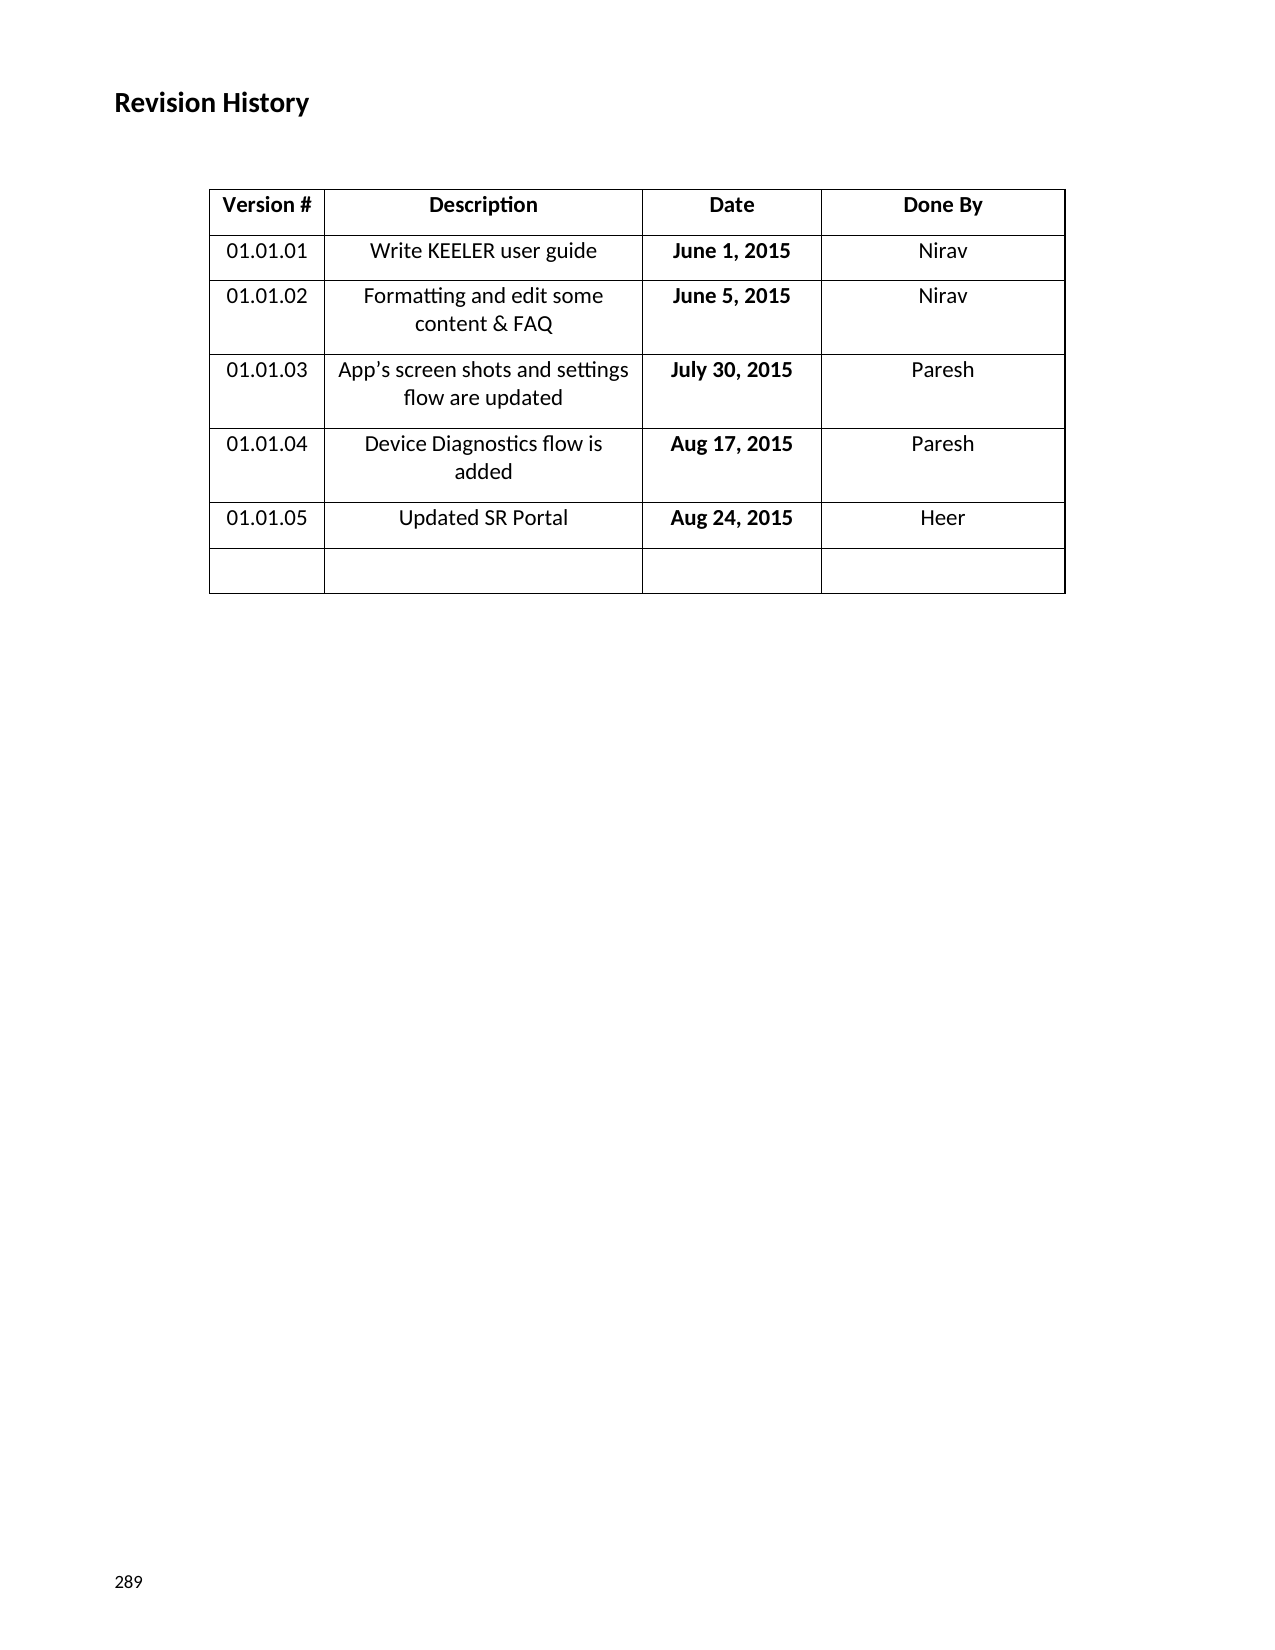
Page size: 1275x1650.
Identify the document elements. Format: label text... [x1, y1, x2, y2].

table_cell July 30, 2015 [643, 355, 821, 428]
table_cell Heer [822, 503, 1064, 547]
table_cell App’s screen shots and settings flow are updated [325, 355, 642, 428]
table_cell Nirav [822, 236, 1064, 280]
table_cell 01.01.05 [210, 503, 324, 547]
table_cell Aug 17, 2015 [643, 429, 821, 502]
table_cell 01.01.02 [210, 281, 324, 354]
table_header Version # [210, 190, 324, 235]
table_header Description [325, 190, 642, 235]
table_cell Write KEELER user guide [325, 236, 642, 280]
table_cell [210, 549, 324, 593]
text Revision History [114, 84, 1198, 120]
table_cell [822, 549, 1064, 593]
table_cell Paresh [822, 355, 1064, 428]
table_cell Paresh [822, 429, 1064, 502]
table_cell 01.01.04 [210, 429, 324, 502]
table_header Done By [822, 190, 1064, 235]
table_cell [643, 549, 821, 593]
table_cell [325, 549, 642, 593]
table_cell June 5, 2015 [643, 281, 821, 354]
table_cell Aug 24, 2015 [643, 503, 821, 547]
table_cell Updated SR Portal [325, 503, 642, 547]
table_cell Formatting and edit some content & FAQ [325, 281, 642, 354]
table_cell June 1, 2015 [643, 236, 821, 280]
table_cell Device Diagnostics flow is added [325, 429, 642, 502]
table_cell 01.01.01 [210, 236, 324, 280]
table_cell 01.01.03 [210, 355, 324, 428]
table_cell Nirav [822, 281, 1064, 354]
table_header Date [643, 190, 821, 235]
